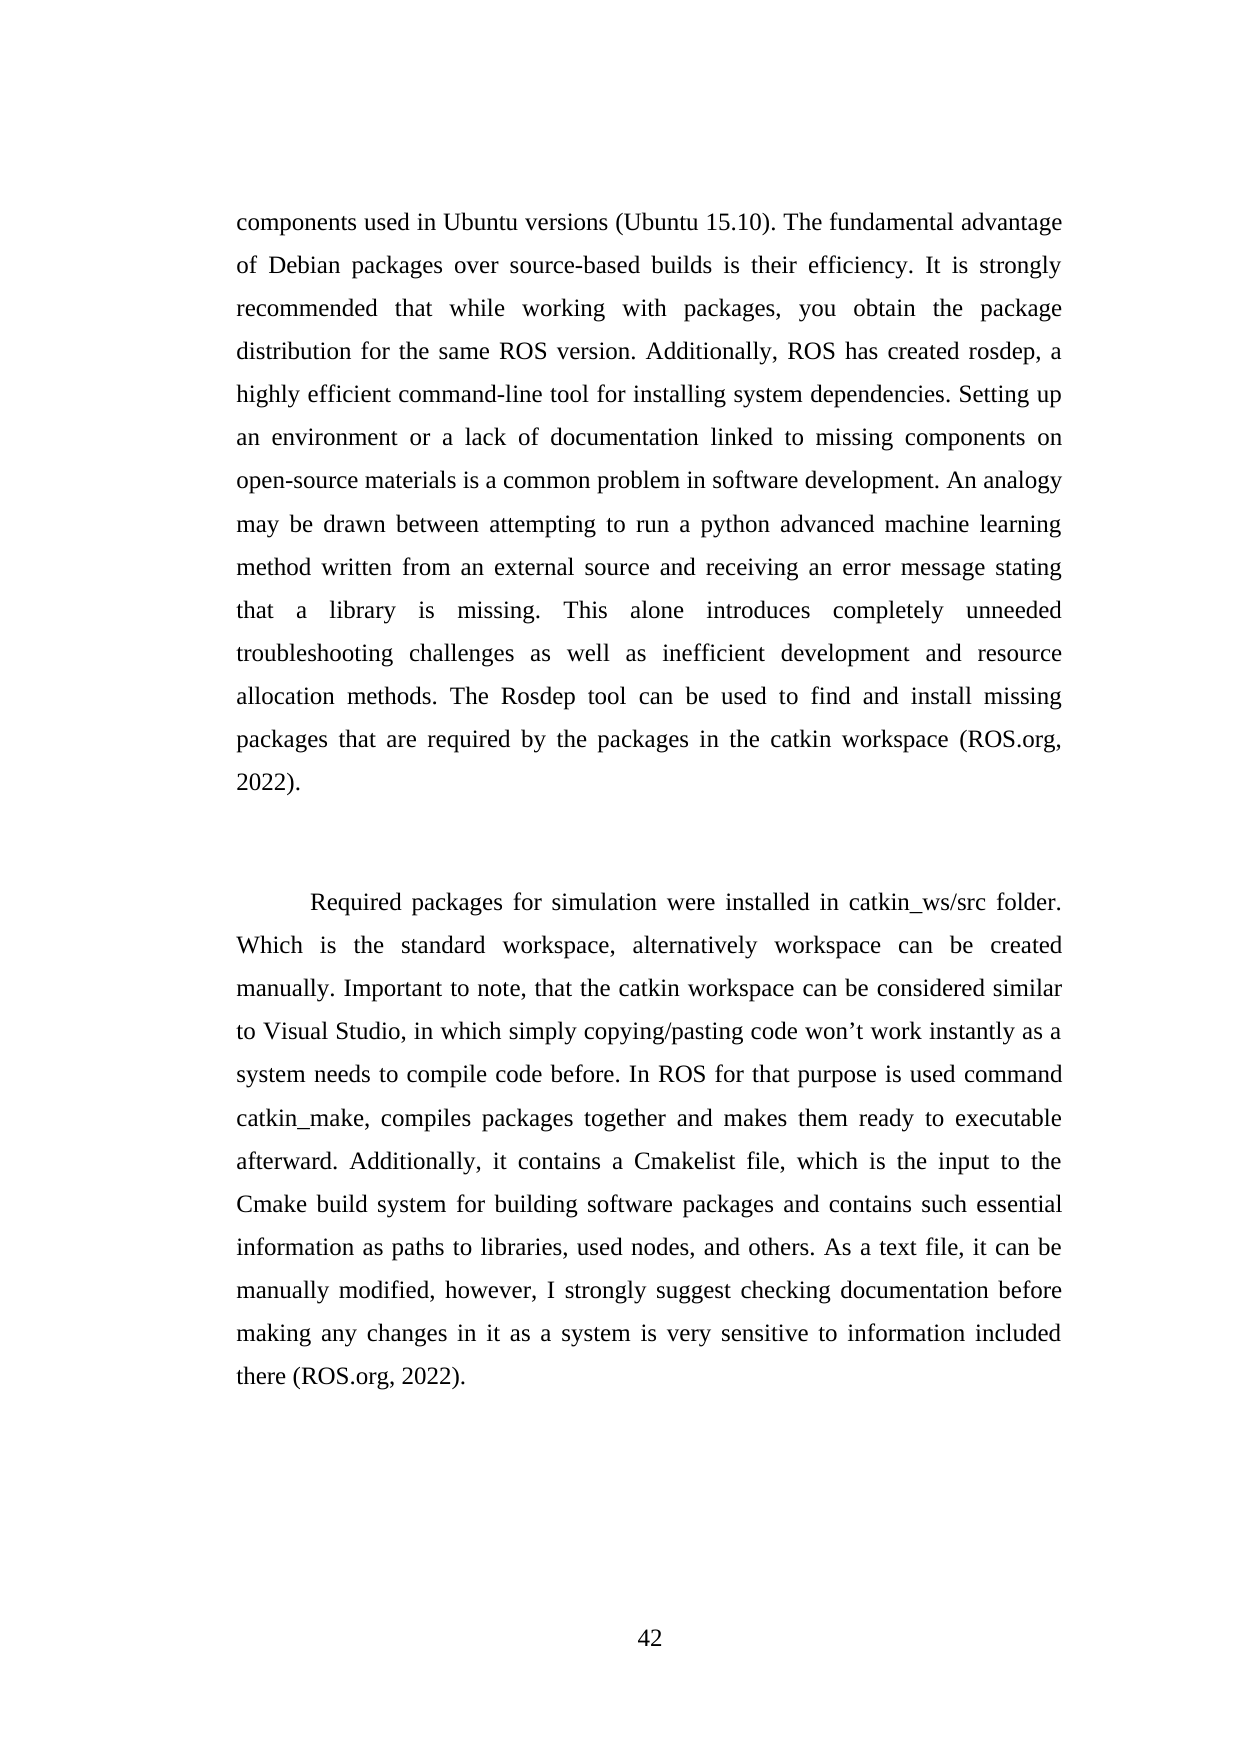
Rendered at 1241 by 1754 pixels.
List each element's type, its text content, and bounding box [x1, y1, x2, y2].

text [236, 207, 1063, 796]
text Required packages for simulation were installed in catkin_ws/src folder. Which is the standard workspace, alternatively workspace can be created manually. Important to note, that the catkin workspace can be considered similar to Visual Studio, in which simply copying/pasting code won’t work instantly as a system needs to compile code before. In ROS for that purpose is used command catkin_make, compiles packages together and makes them ready to executable afterward. Additionally, it contains a Cmakelist file, which is the input to the Cmake build system for building software packages and contains such essential information as paths to libraries, used nodes, and others. As a text file, it can be manually modified, however, I strongly suggest checking documentation before making any changes in it as a system is very sensitive to information included there (ROS.org, 2022). [236, 887, 1063, 1390]
